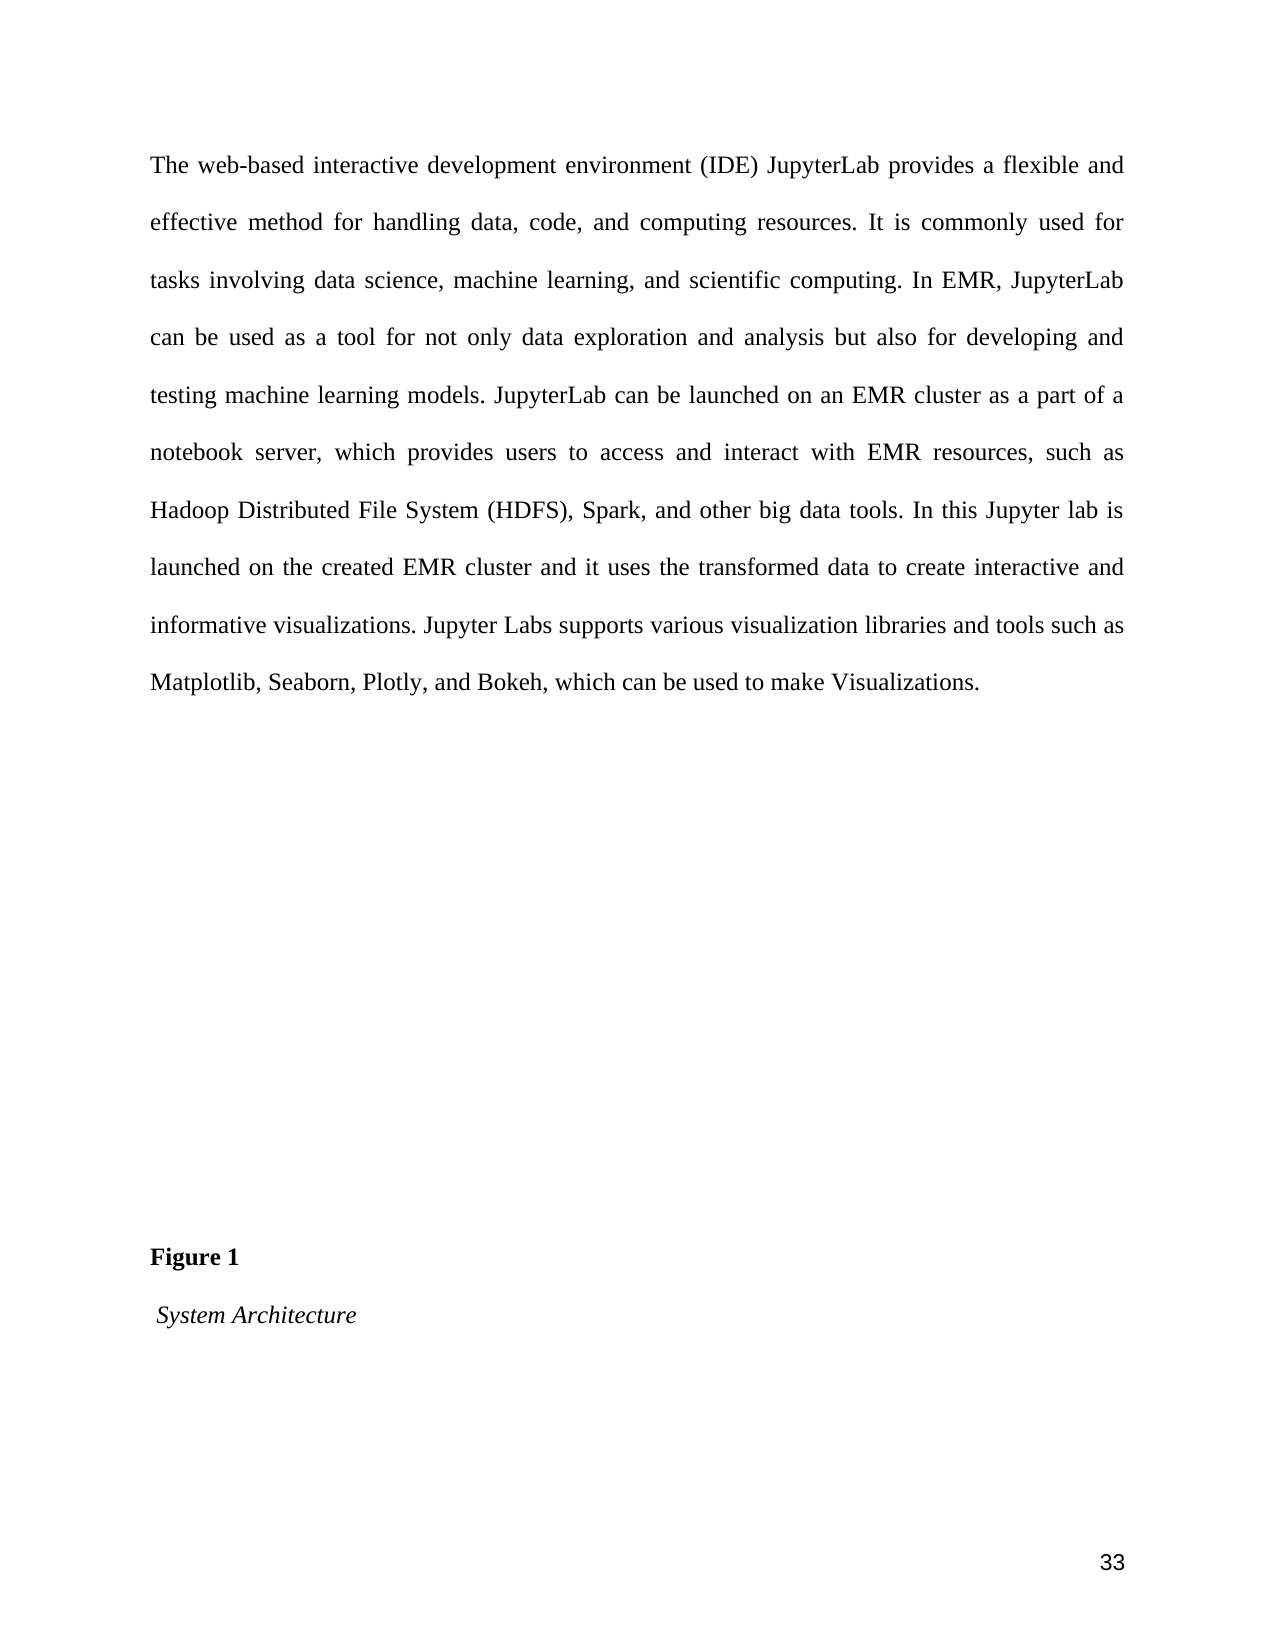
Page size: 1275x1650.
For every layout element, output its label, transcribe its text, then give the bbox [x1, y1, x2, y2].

text Figure 1 [150, 1242, 1125, 1271]
text System Architecture [150, 1300, 1125, 1329]
text The web-based interactive development environment (IDE) JupyterLab provides a flexible and effective method for handling data, code, and computing resources. It is commonly used for tasks involving data science, machine learning, and scientific computing. In EMR, JupyterLab can be used as a tool for not only data exploration and analysis but also for developing and testing machine learning models. JupyterLab can be launched on an EMR cluster as a part of a notebook server, which provides users to access and interact with EMR resources, such as Hadoop Distributed File System (HDFS), Spark, and other big data tools. In this Jupyter lab is launched on the created EMR cluster and it uses the transformed data to create interactive and informative visualizations. Jupyter Labs supports various visualization libraries and tools such as Matplotlib, Seaborn, Plotly, and Bokeh, which can be used to make Visualizations. [150, 150, 1125, 696]
